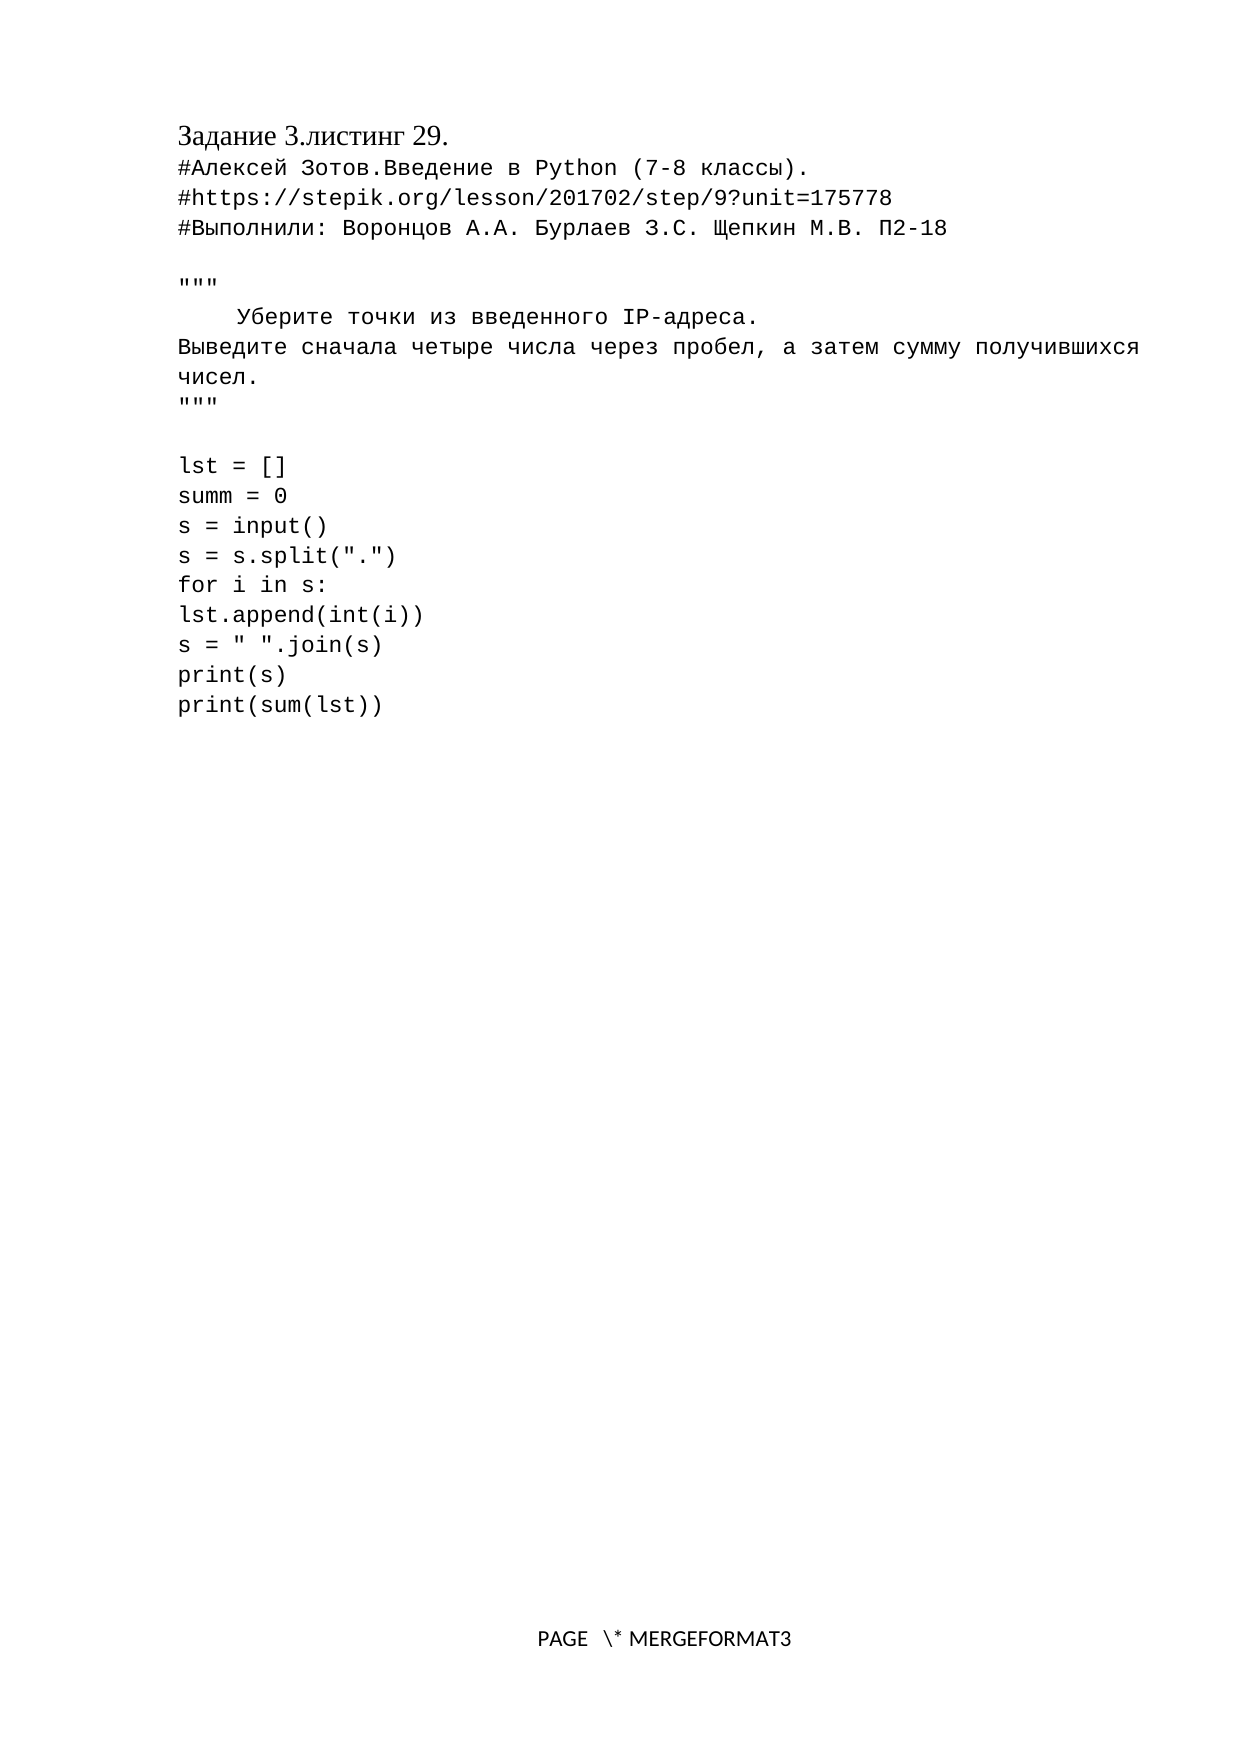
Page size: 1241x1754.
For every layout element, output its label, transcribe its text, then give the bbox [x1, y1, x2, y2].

text lst = [] [177, 454, 1152, 481]
text for i in s: [177, 574, 1152, 600]
text """ [177, 276, 1152, 302]
text #Выполнили: Воронцов А.А. Бурлаев З.С. Щепкин М.В. П2-18 [177, 216, 1152, 242]
text s = input() [177, 514, 1152, 540]
text Задание 3.листинг 29. [177, 118, 1152, 152]
text s = " ".join(s) [177, 633, 1152, 659]
text #https://stepik.org/lesson/201702/step/9?unit=175778 [177, 186, 1152, 212]
text #Алексей Зотов.Введение в Python (7-8 классы). [177, 157, 1152, 183]
text print(sum(lst)) [177, 693, 1152, 719]
text Уберите точки из введенного IP-адреса. [177, 306, 1152, 332]
text Выведите сначала четыре числа через пробел, а затем сумму получившихся чисел. [177, 335, 1152, 391]
text print(s) [177, 663, 1152, 689]
text lst.append(int(i)) [177, 603, 1152, 629]
text s = s.split(".") [177, 544, 1152, 570]
text """ [177, 395, 1152, 421]
text summ = 0 [177, 484, 1152, 510]
